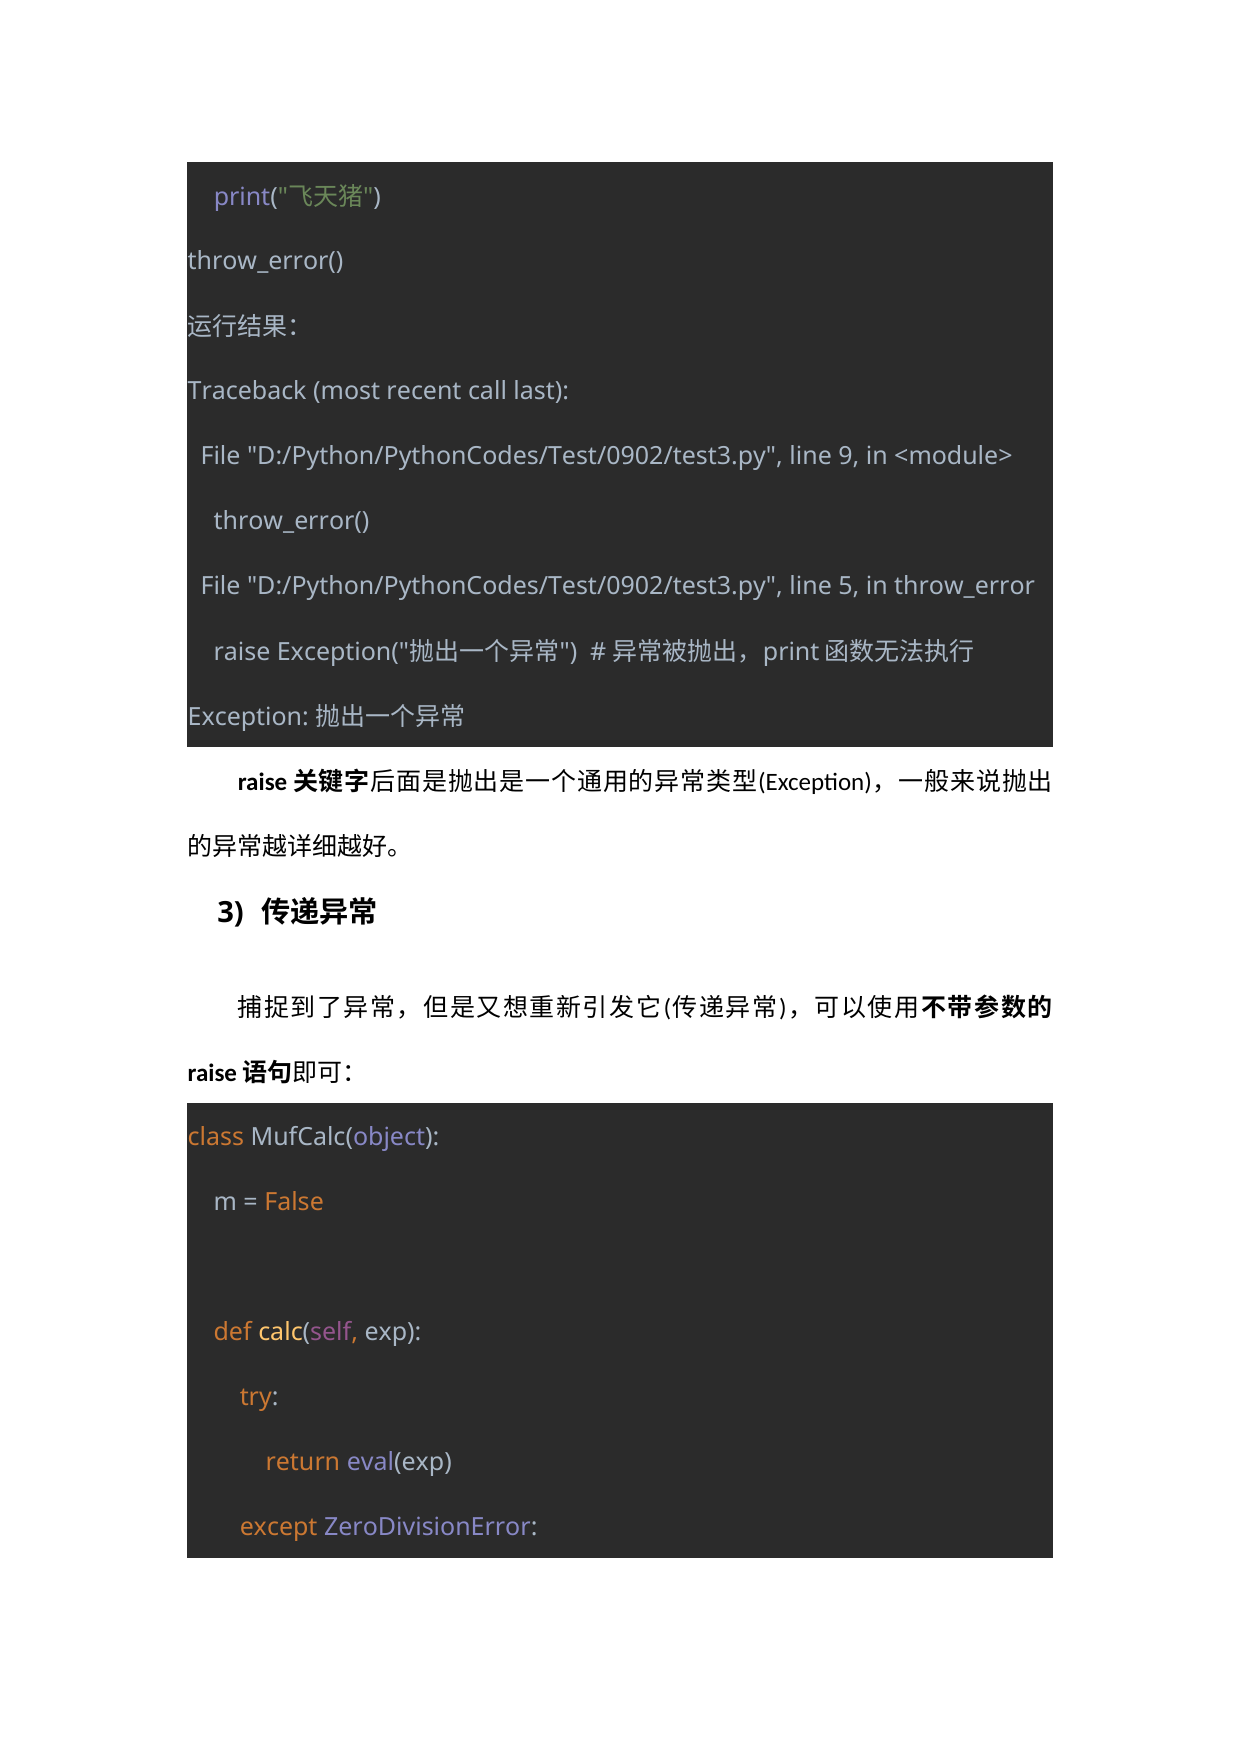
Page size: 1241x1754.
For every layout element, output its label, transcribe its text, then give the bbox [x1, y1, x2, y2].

text throw_error() [187, 487, 1053, 552]
text 捕捉到了异常，但是又想重新引发它(传递异常)，可以使用不带参数的raise语句即可： [187, 973, 1053, 1103]
text raise Exception("抛出一个异常") # 异常被抛出，print函数无法执行 [187, 617, 1053, 682]
subtitle 传递异常 [217, 877, 1028, 942]
text File "D:/Python/PythonCodes/Test/0902/test3.py", line 9, in <module> [187, 422, 1053, 487]
text Exception: 抛出一个异常 [187, 682, 1053, 747]
text 运行结果： [187, 292, 1053, 357]
text raise关键字后面是抛出是一个通用的异常类型(Exception)，一般来说抛出的异常越详细越好。 [187, 747, 1053, 877]
text Traceback (most recent call last): [187, 357, 1053, 422]
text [187, 1103, 1053, 1558]
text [187, 162, 1053, 292]
text File "D:/Python/PythonCodes/Test/0902/test3.py", line 5, in throw_error [187, 552, 1053, 617]
